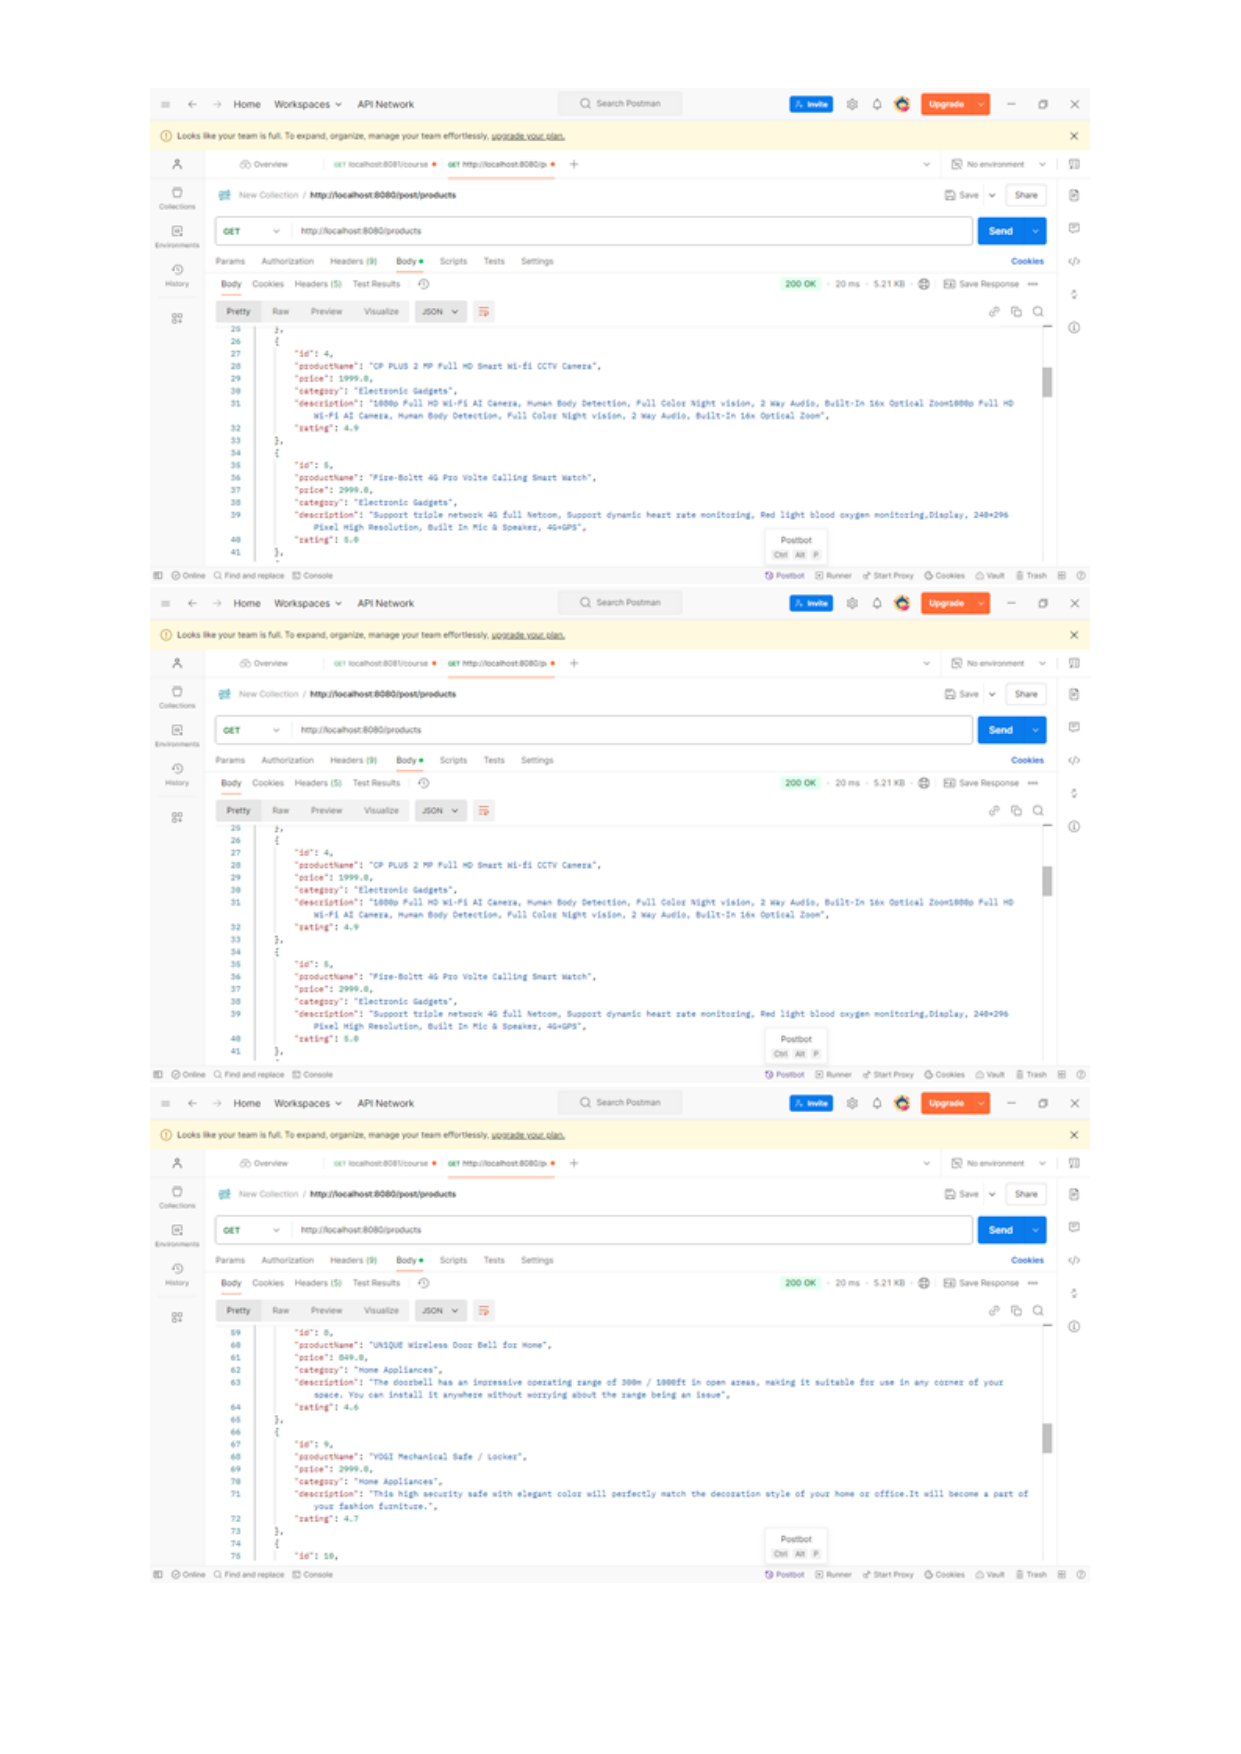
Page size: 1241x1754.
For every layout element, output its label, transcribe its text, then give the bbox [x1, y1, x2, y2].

picture [150, 587, 1091, 1083]
picture [150, 1087, 1091, 1583]
picture [150, 88, 1091, 584]
